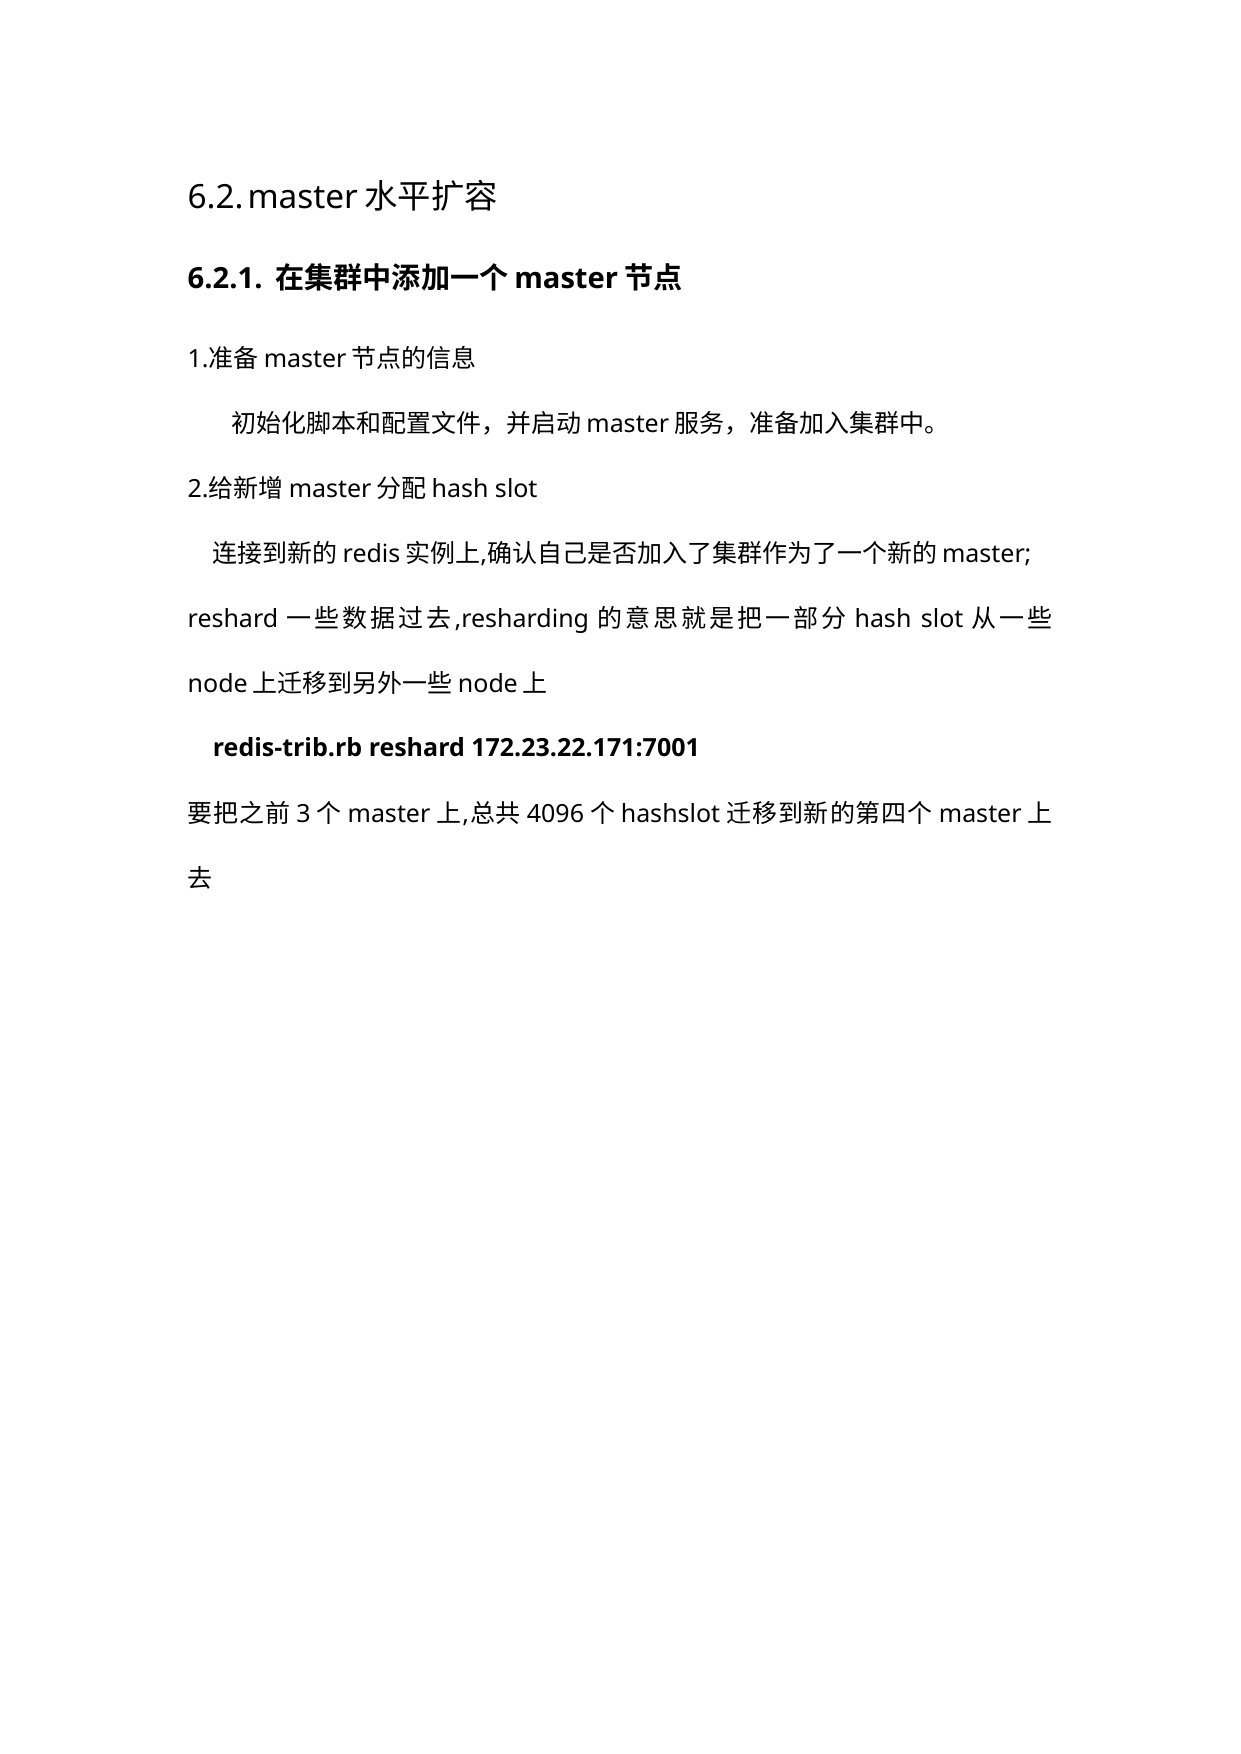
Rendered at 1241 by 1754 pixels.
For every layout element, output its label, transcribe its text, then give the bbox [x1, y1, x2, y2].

text 2.给新增master分配hash slot [187, 454, 1053, 519]
text reshard一些数据过去,resharding的意思就是把一部分hash slot从一些node上迁移到另外一些node上 [187, 584, 1053, 714]
text redis-trib.rb reshard 172.23.22.171:7001 [187, 714, 1053, 779]
text 要把之前3个master上,总共4096个hashslot迁移到新的第四个master上去 [187, 779, 1053, 909]
subtitle 在集群中添加一个master节点 [187, 243, 1053, 308]
text 初始化脚本和配置文件，并启动master服务，准备加入集群中。 [187, 389, 1053, 454]
subtitle master水平扩容 [187, 162, 1053, 227]
text 连接到新的redis实例上,确认自己是否加入了集群作为了一个新的master; [187, 519, 1053, 584]
text 1.准备master节点的信息 [187, 324, 1053, 389]
